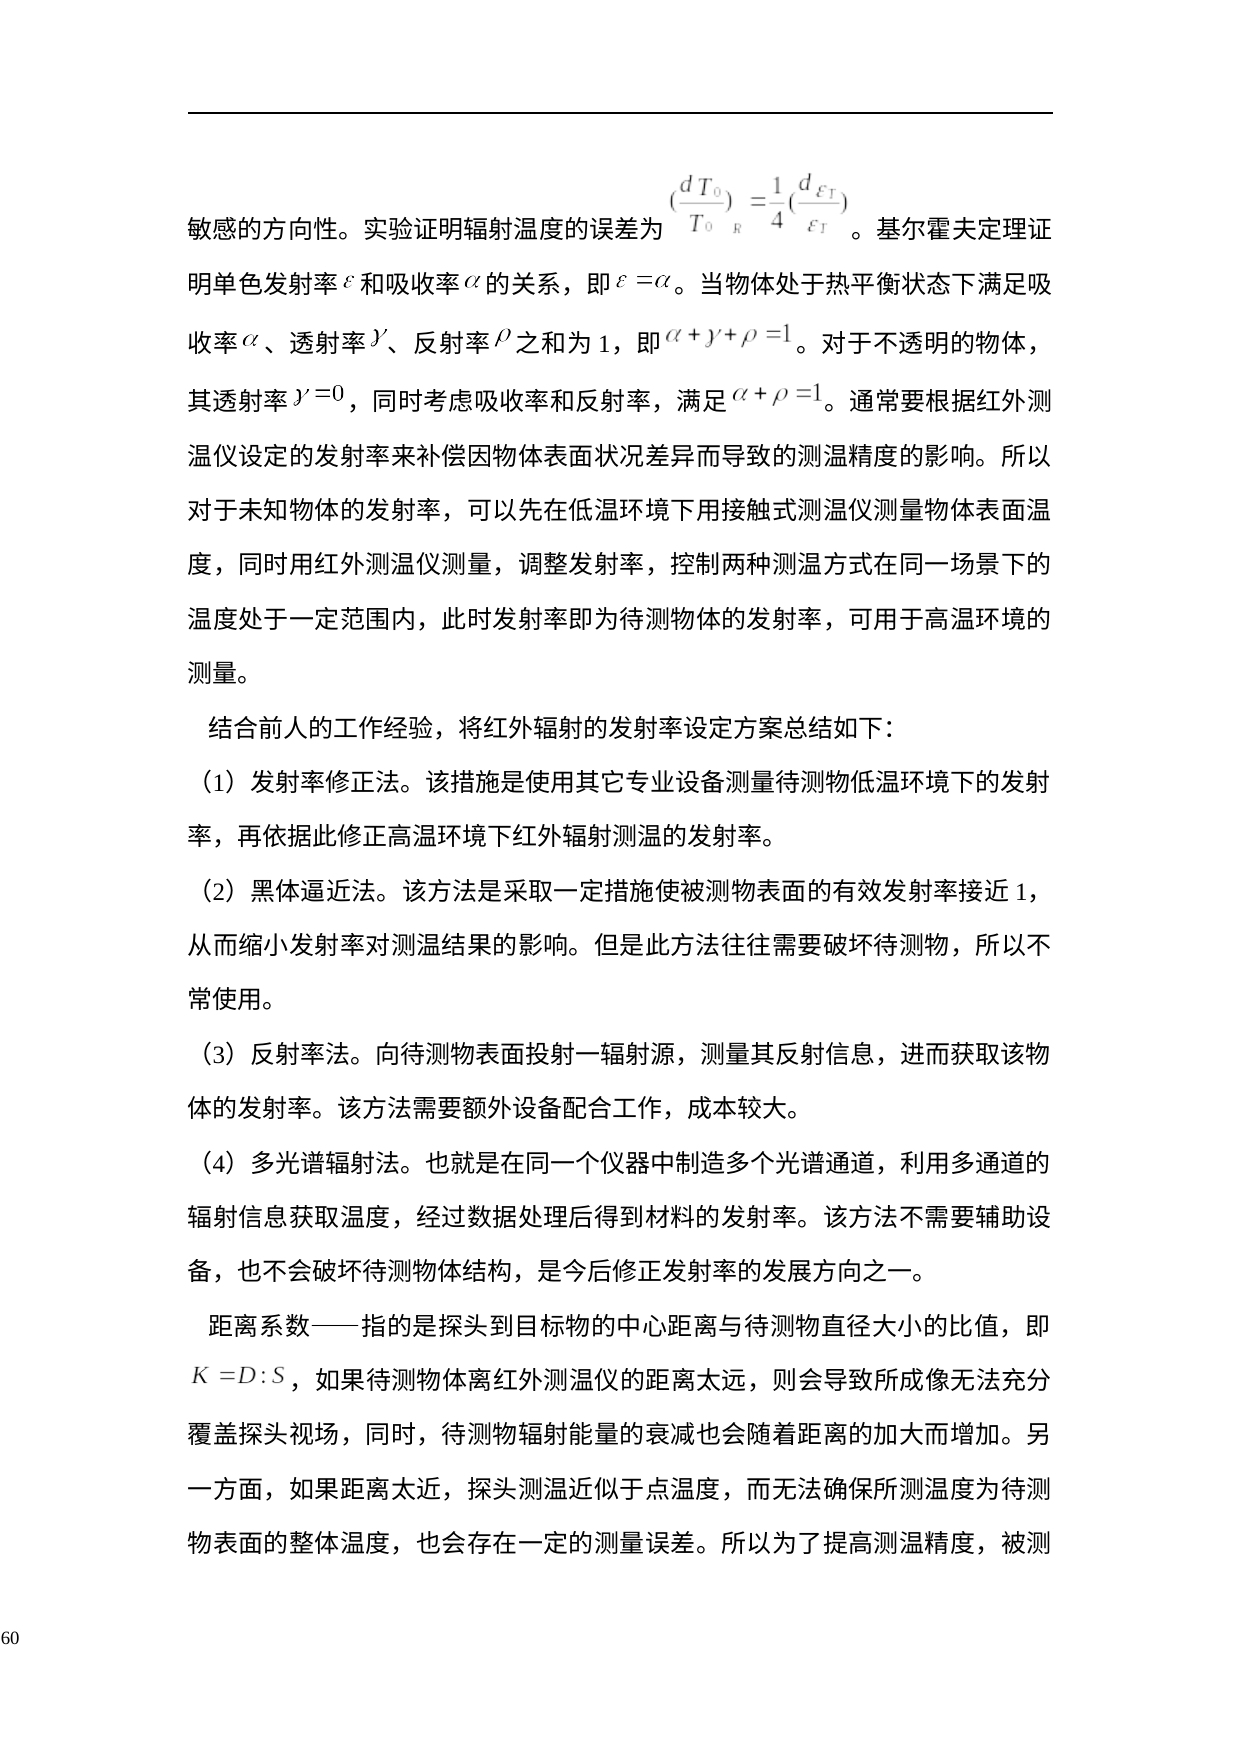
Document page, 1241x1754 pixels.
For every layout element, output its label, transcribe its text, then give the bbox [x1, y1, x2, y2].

list 反射率法。向待测物表面投射一辐射源，测量其反射信息，进而获取该物体的发射率。该方法需要额外设备配合工作，成本较大。 [187, 1034, 1053, 1125]
list 黑体逼近法。该方法是采取一定措施使被测物表面的有效发射率接近1，从而缩小发射率对测温结果的影响。但是此方法往往需要破坏待测物，所以不常使用。 [187, 871, 1053, 1016]
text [187, 1306, 1053, 1560]
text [187, 164, 1053, 690]
list 发射率修正法。该措施是使用其它专业设备测量待测物低温环境下的发射率，再依据此修正高温环境下红外辐射测温的发射率。 [187, 762, 1053, 853]
text 结合前人的工作经验，将红外辐射的发射率设定方案总结如下： [187, 708, 1053, 744]
list 多光谱辐射法。也就是在同一个仪器中制造多个光谱通道，利用多通道的辐射信息获取温度，经过数据处理后得到材料的发射率。该方法不需要辅助设备，也不会破坏待测物体结构，是今后修正发射率的发展方向之一。 [187, 1143, 1053, 1288]
